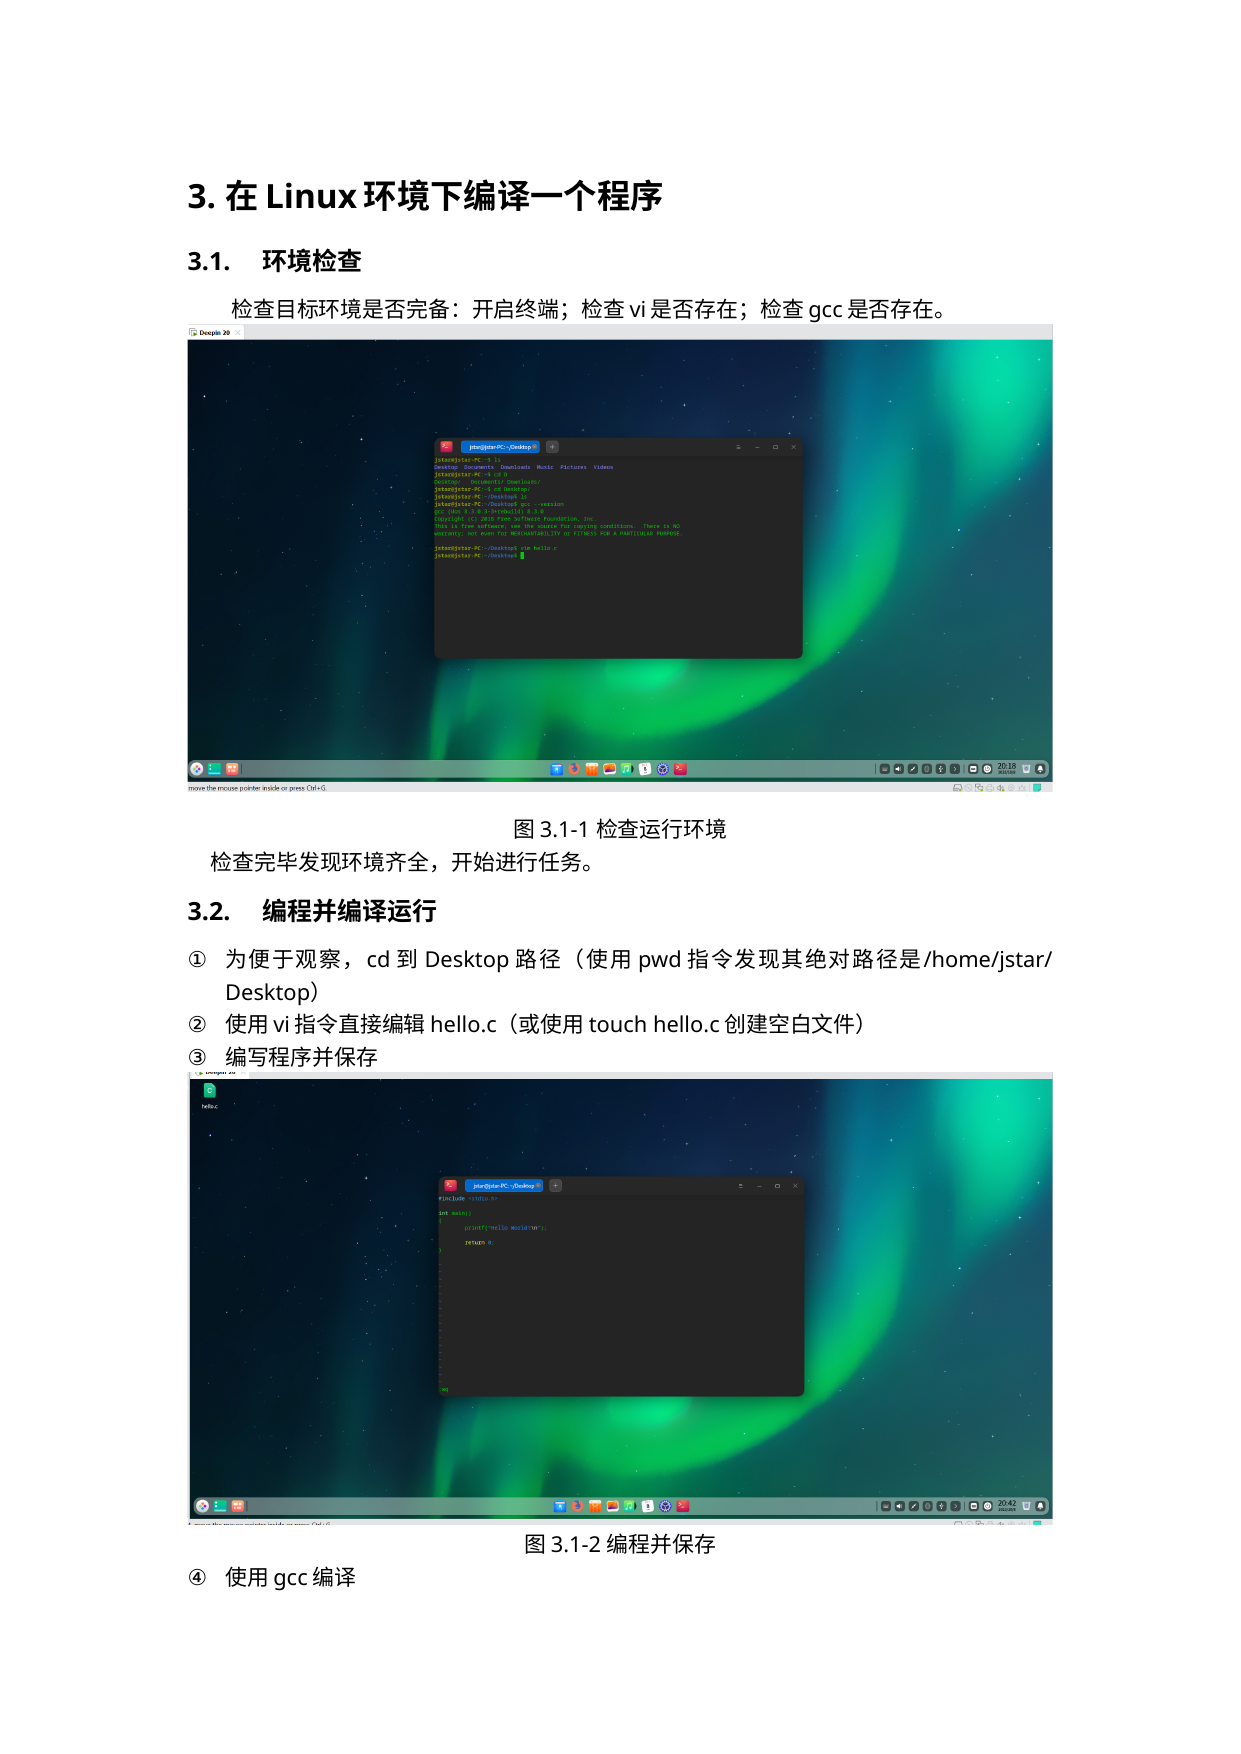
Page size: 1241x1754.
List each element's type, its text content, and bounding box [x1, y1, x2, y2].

text 检查目标环境是否完备：开启终端；检查vi是否存在；检查gcc是否存在。 [187, 292, 1053, 324]
list 使用vi指令直接编辑hello.c（或使用touch hello.c创建空白文件） [187, 1007, 1053, 1039]
picture [187, 1072, 1053, 1525]
picture [187, 324, 1053, 792]
list 在Linux环境下编译一个程序 [187, 162, 1053, 227]
text 图3.1-2 编程并保存 [187, 1527, 1053, 1559]
list 编写程序并保存 [187, 1039, 1053, 1072]
text 检查完毕发现环境齐全，开始进行任务。 [187, 844, 1053, 877]
list 编程并编译运行 [187, 877, 1053, 942]
list 使用gcc编译 [187, 1559, 1053, 1592]
text 图3.1-1 检查运行环境 [187, 812, 1053, 844]
list 为便于观察，cd到Desktop路径（使用pwd指令发现其绝对路径是/home/jstar/Desktop） [187, 942, 1053, 1007]
list 环境检查 [187, 227, 1053, 292]
